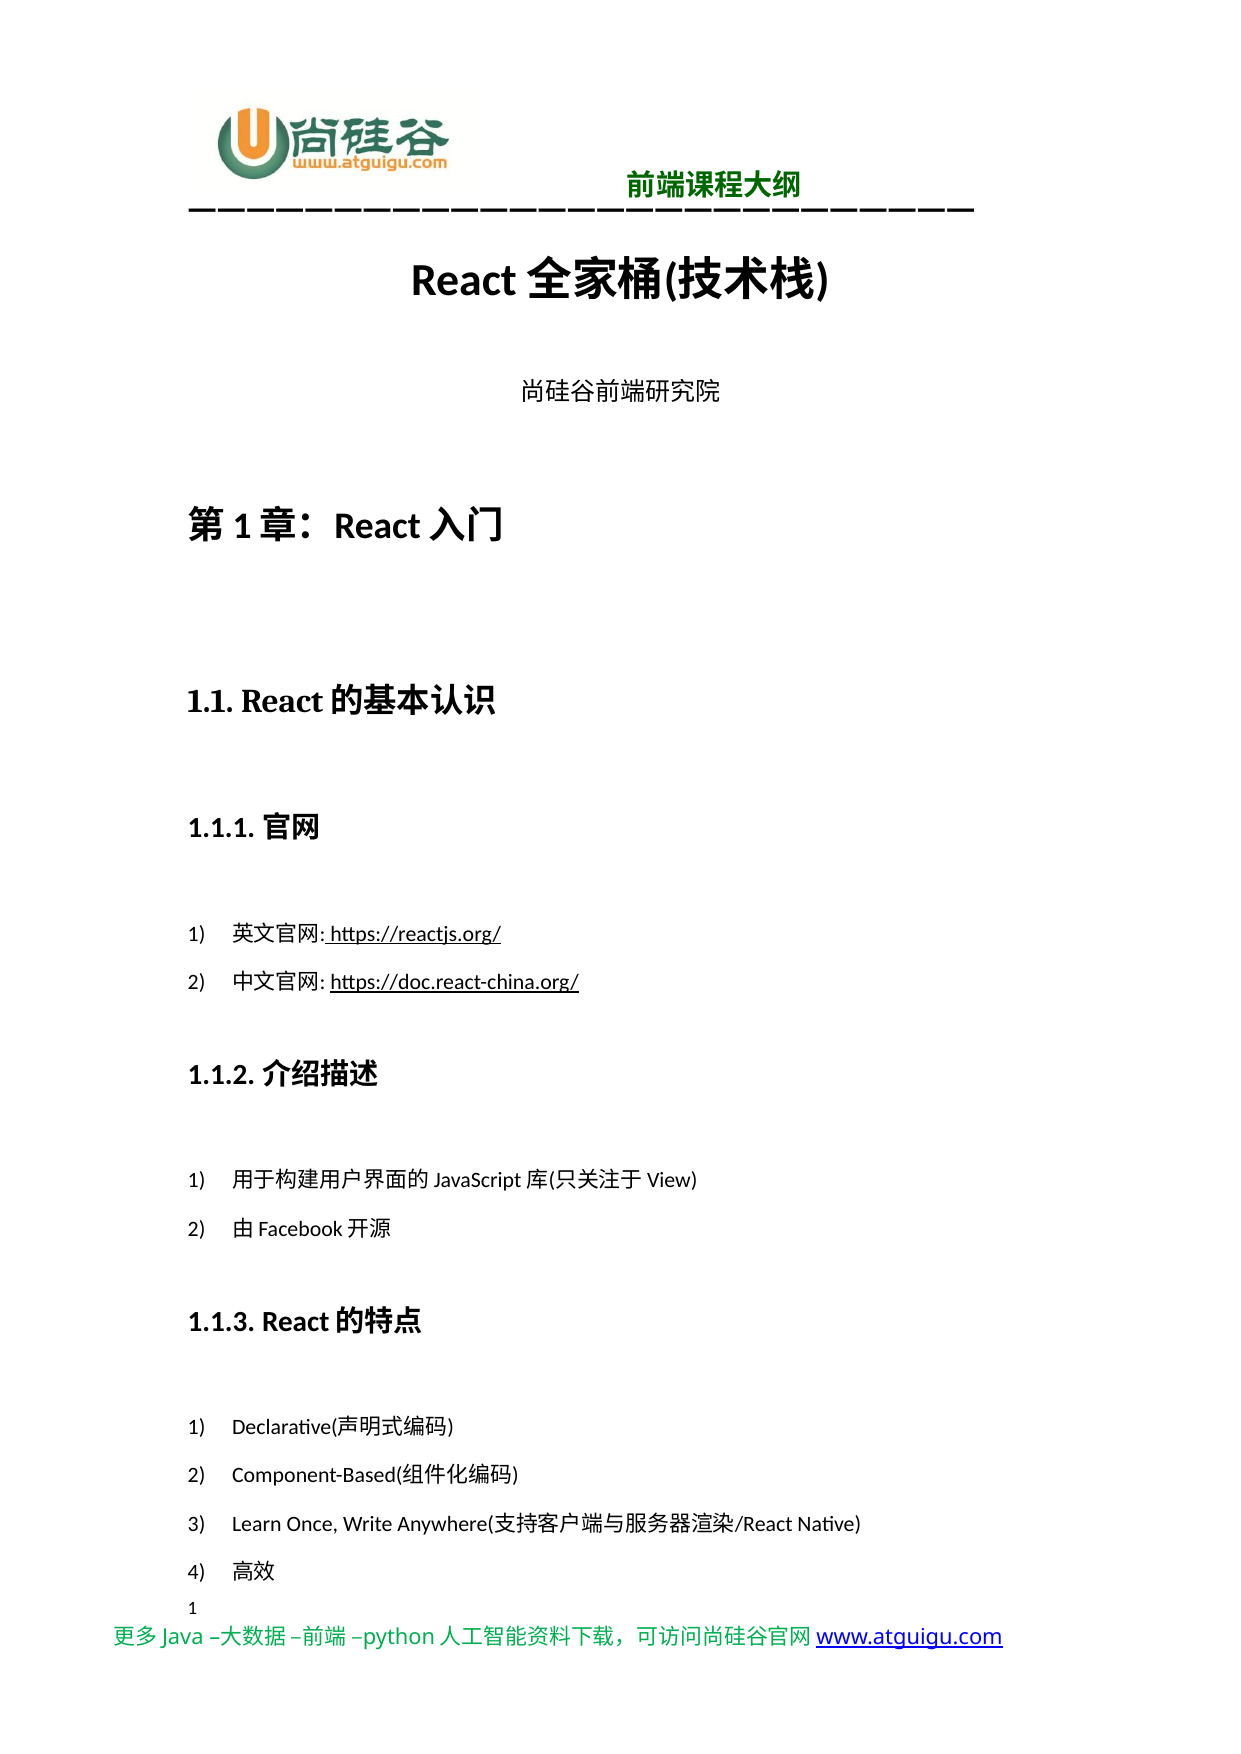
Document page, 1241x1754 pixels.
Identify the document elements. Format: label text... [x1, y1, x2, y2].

subtitle 官网 [187, 792, 1053, 857]
list 由Facebook开源 [187, 1210, 1053, 1243]
list Declarative(声明式编码) [187, 1409, 1053, 1441]
list Component-Based(组件化编码) [187, 1457, 1053, 1489]
list 用于构建用户界面的 JavaScript 库(只关注于View) [187, 1162, 1053, 1194]
picture [187, 88, 479, 195]
subtitle React的特点 [187, 1286, 1053, 1351]
text 尚硅谷前端研究院 [187, 357, 1053, 422]
subtitle React的基本认识 [187, 665, 1053, 730]
list 英文官网: https://reactjs.org/ [187, 915, 1053, 948]
subtitle 第1章：React入门 [187, 489, 1053, 554]
list Learn Once, Write Anywhere(支持客户端与服务器渲染/React Native) [187, 1505, 1053, 1538]
text React全家桶(技术栈) [187, 227, 1053, 324]
subtitle 介绍描述 [187, 1039, 1053, 1104]
list 中文官网: https://doc.react-china.org/ [187, 964, 1053, 996]
list 高效 [187, 1554, 1053, 1586]
